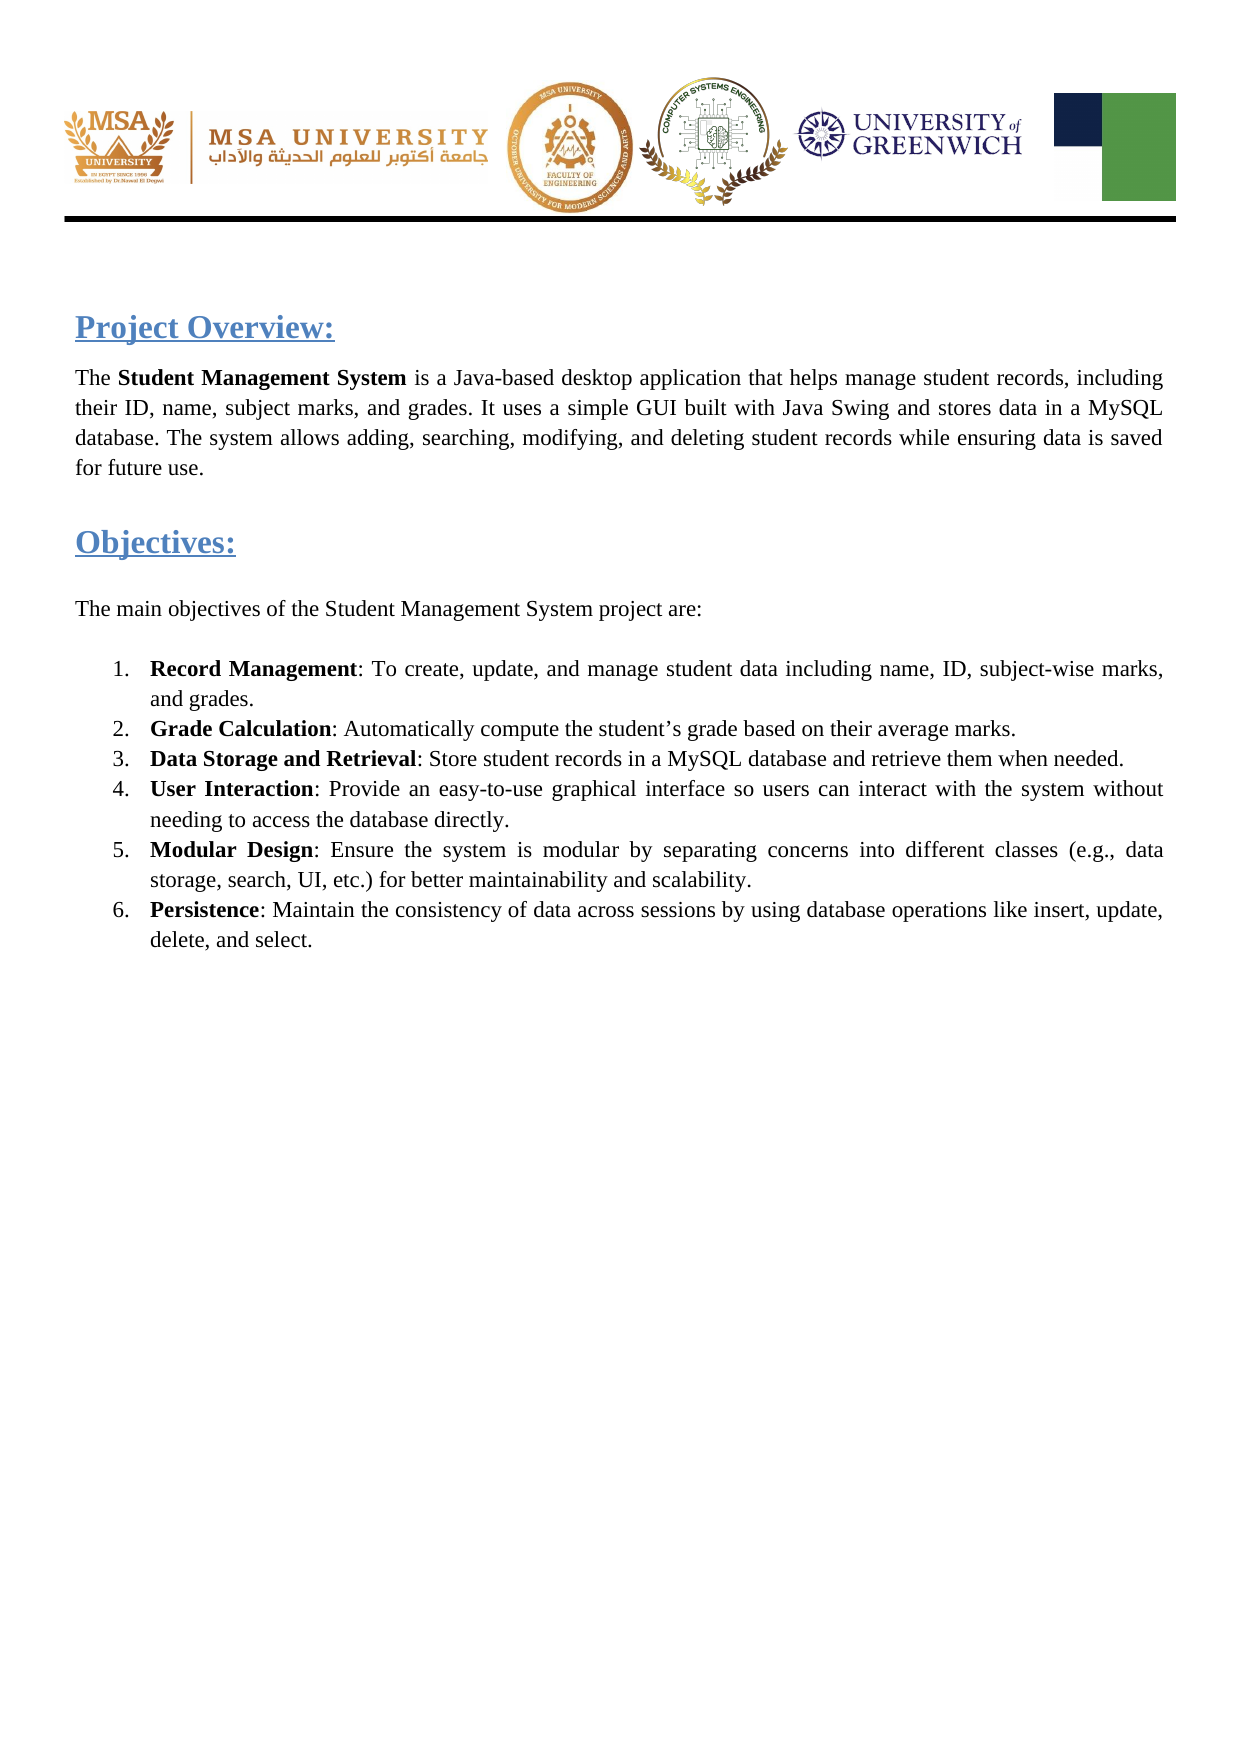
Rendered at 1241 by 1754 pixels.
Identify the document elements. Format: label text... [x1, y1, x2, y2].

text The Student Management System is a Java-based desktop application that helps manage student records, including their ID, name, subject marks, and grades. It uses a simple GUI built with Java Swing and stores data in a MySQL database. The system allows adding, searching, modifying, and deleting student records while ensuring data is saved for future use. [75, 364, 1165, 481]
list Modular Design: Ensure the system is modular by separating concerns into different classes (e.g., data storage, search, UI, etc.) for better maintainability and scalability. [112, 836, 1165, 892]
picture [792, 80, 1022, 188]
picture [64, 65, 1176, 222]
list Record Management: To create, update, and manage student data including name, ID, subject-wise marks, and grades. [112, 654, 1165, 711]
picture [1054, 93, 1176, 201]
list User Interaction: Provide an easy-to-use graphical interface so users can interact with the system without needing to access the database directly. [112, 775, 1165, 832]
subtitle Objectives: [75, 522, 1165, 560]
text The main objectives of the Student Management System project are: [75, 595, 1165, 622]
list Data Storage and Retrieval: Store student records in a MySQL database and retrieve them when needed. [112, 745, 1165, 772]
picture [506, 80, 634, 214]
picture [64, 111, 488, 184]
list Grade Calculation: Automatically compute the student’s grade based on their average marks. [112, 715, 1165, 741]
subtitle Project Overview: [75, 307, 1165, 345]
list Persistence: Maintain the consistency of data across sessions by using database operations like insert, update, delete, and select. [112, 896, 1165, 953]
